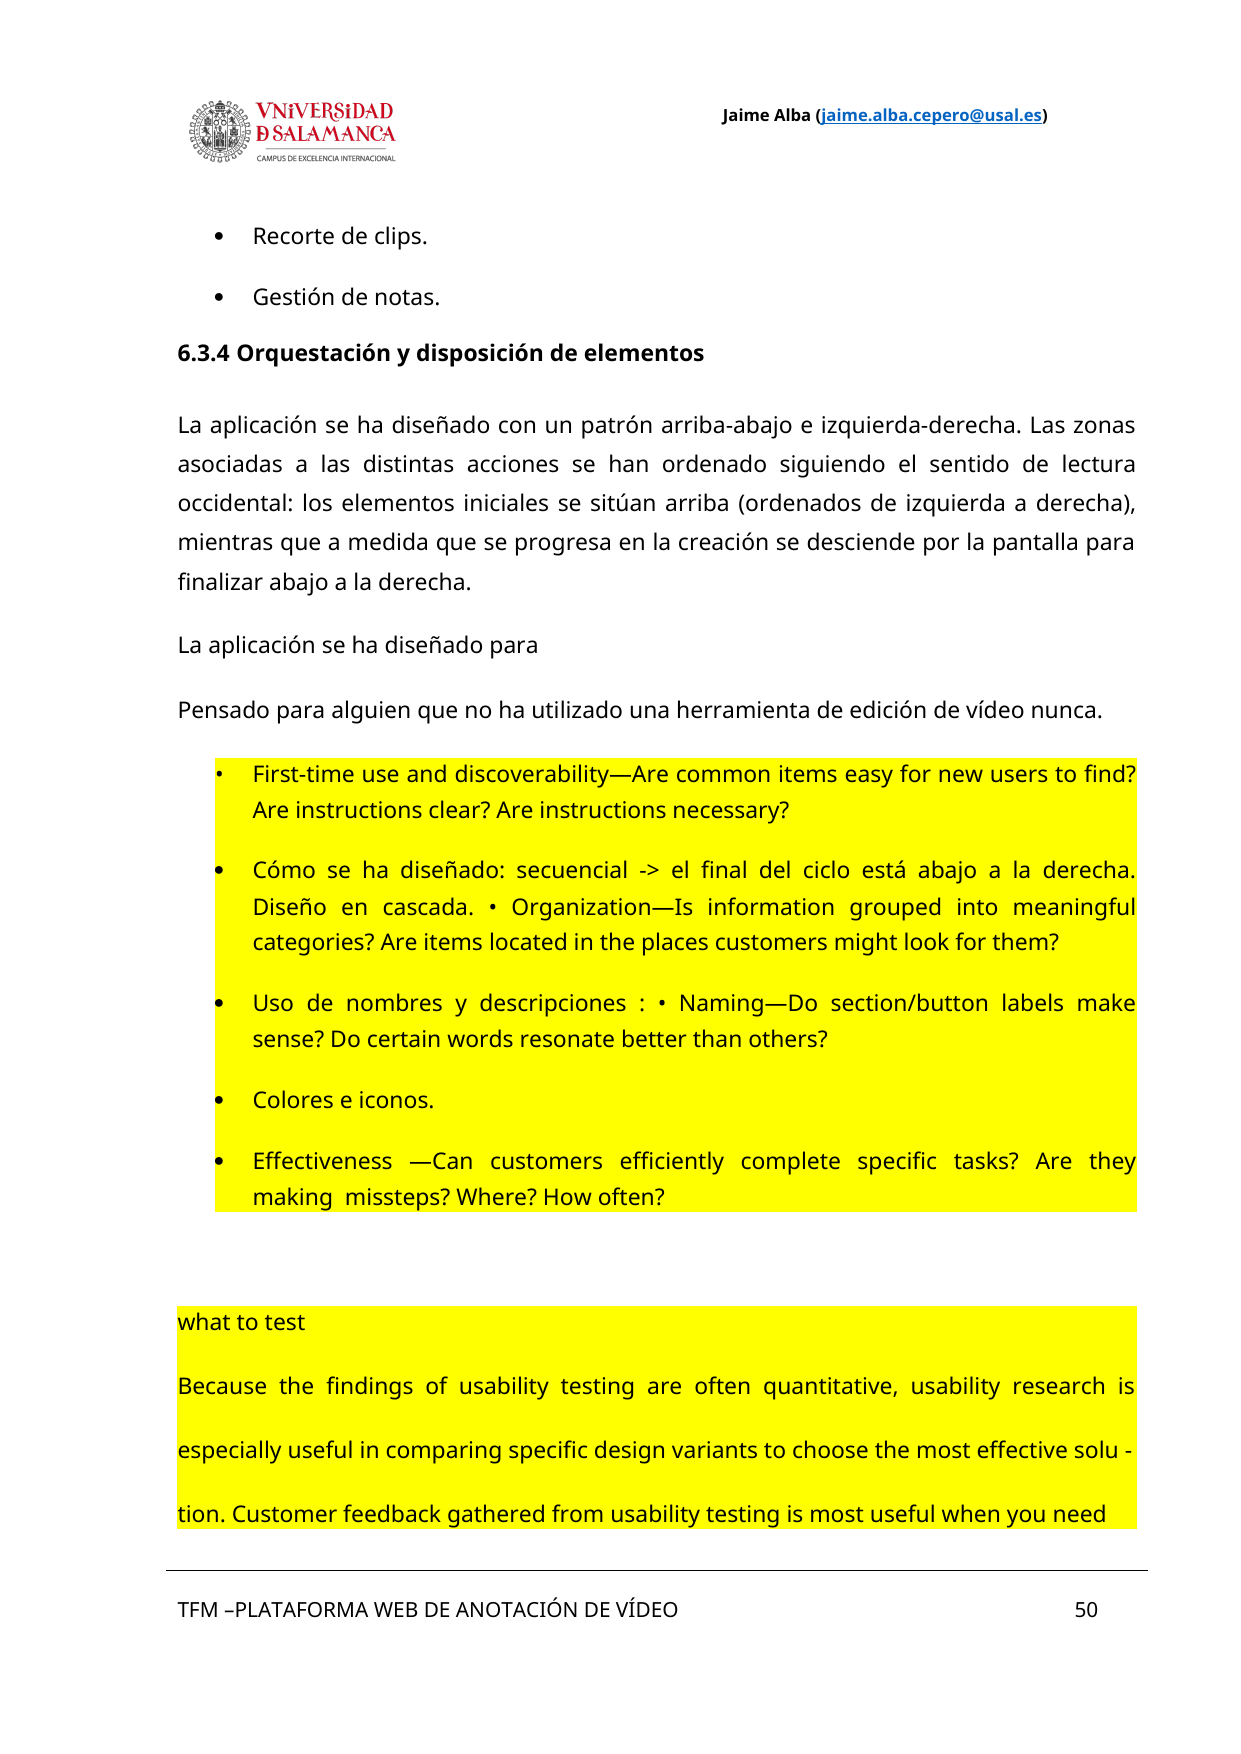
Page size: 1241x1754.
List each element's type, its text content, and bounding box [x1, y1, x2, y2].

list Recorte de clips. [215, 219, 1137, 251]
text what to test [177, 1306, 1137, 1337]
text La aplicación se ha diseñado con un patrón arriba-abajo e izquierda-derecha. Las zonas asociadas a las distintas acciones se han ordenado siguiendo el sentido de lectura occidental: los elementos iniciales se sitúan arriba (ordenados de izquierda a derecha), mientras que a medida que se progresa en la creación se desciende por la pantalla para finalizar abajo a la derecha. [177, 409, 1137, 597]
subtitle Orquestación y disposición de elementos [177, 337, 1137, 368]
list First-time use and discoverability—Are common items easy for new users to find? Are instructions clear? Are instructions necessary? [215, 758, 1137, 825]
list Effectiveness —Can customers efficiently complete specific tasks? Are they making missteps? Where? How often? [215, 1145, 1137, 1212]
text La aplicación se ha diseñado para [177, 629, 1137, 661]
text especially useful in comparing specific design variants to choose the most effective solu - [177, 1434, 1137, 1465]
list Colores e iconos. [215, 1084, 1137, 1115]
text Because the findings of usability testing are often quantitative, usability research is [177, 1370, 1137, 1401]
text tion. Customer feedback gathered from usability testing is most useful when you need [177, 1498, 1137, 1529]
list Cómo se ha diseñado: secuencial -> el final del ciclo está abajo a la derecha. Diseño en cascada. • Organization—Is information grouped into meaningful categories? Are items located in the places customers might look for them? [215, 854, 1137, 958]
text Pensado para alguien que no ha utilizado una herramienta de edición de vídeo nunca. [177, 693, 1137, 725]
list Gestión de notas. [215, 281, 1137, 312]
picture [188, 99, 397, 163]
list Uso de nombres y descripciones : • Naming—Do section/button labels make sense? Do certain words resonate better than others? [215, 987, 1137, 1054]
